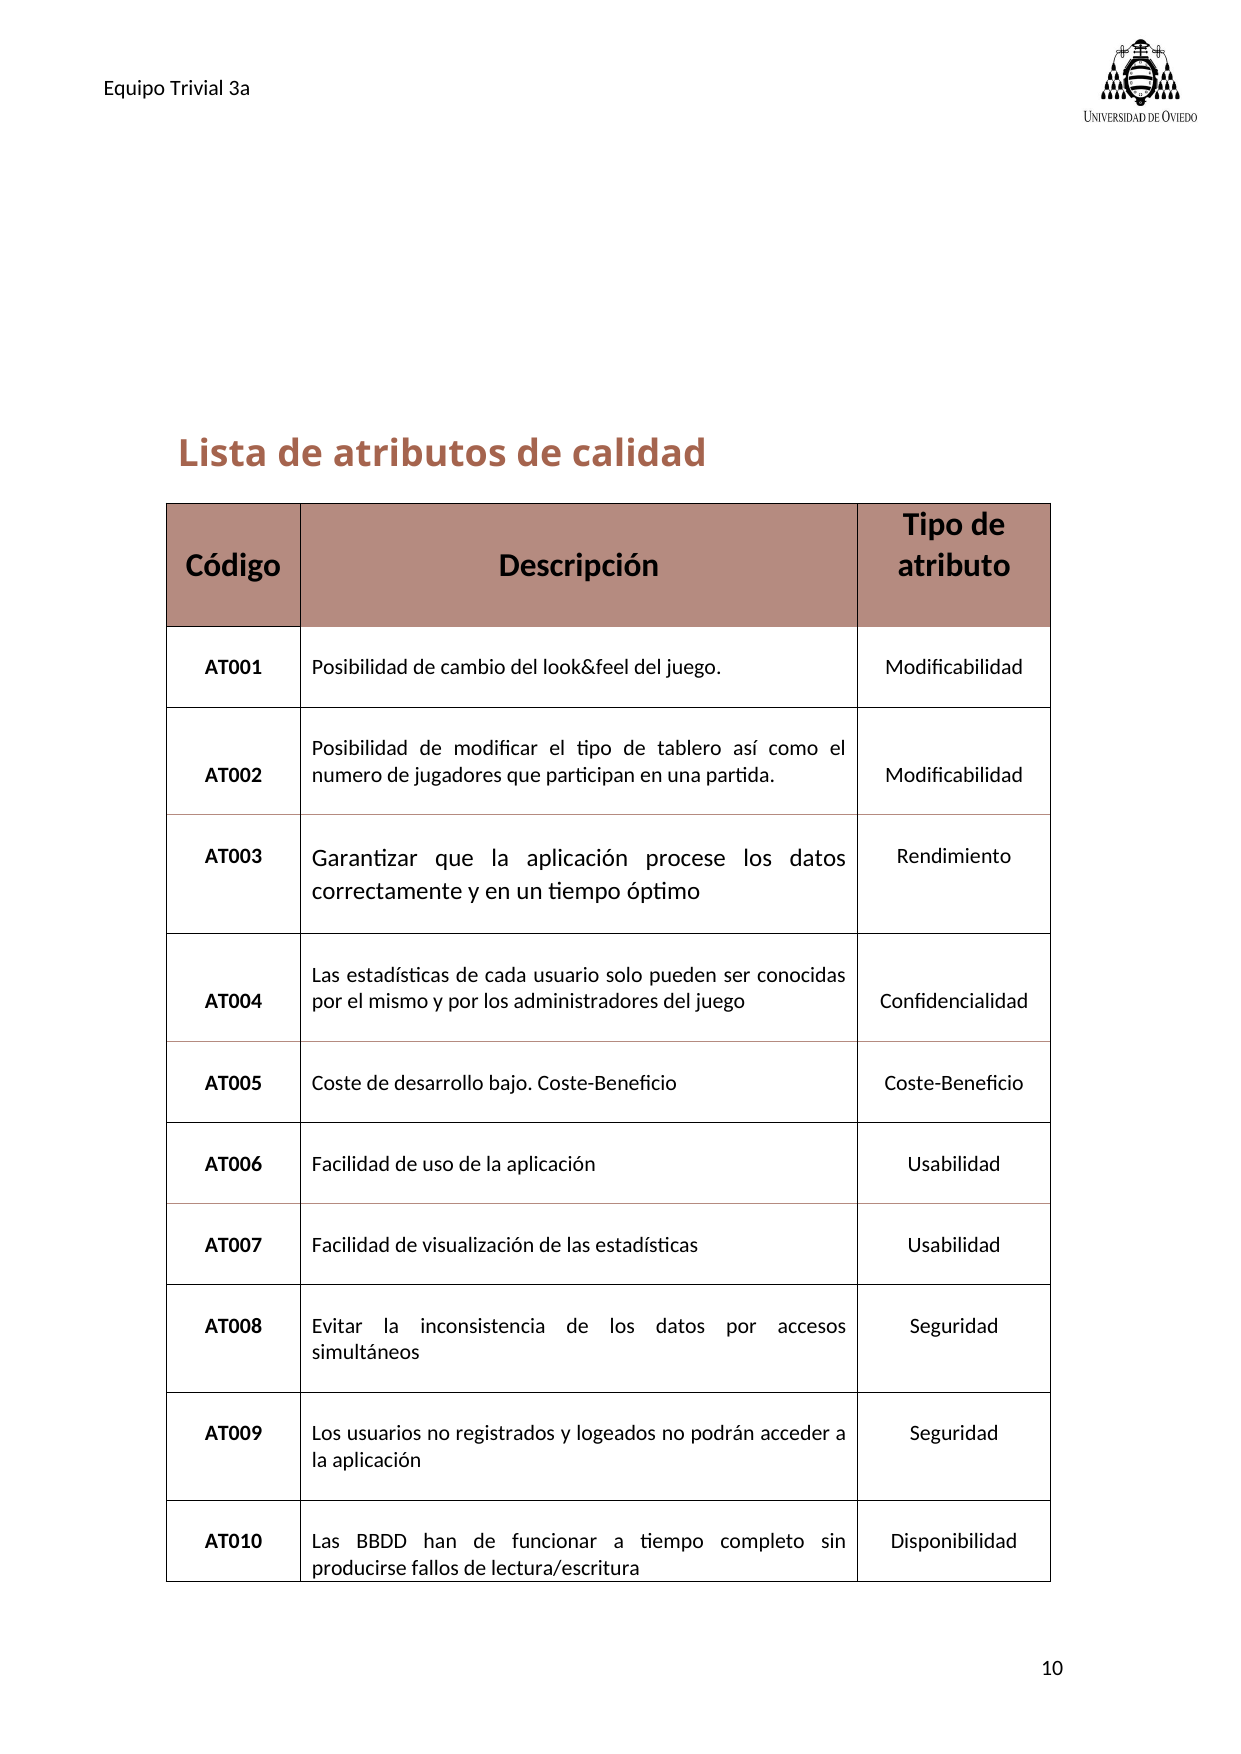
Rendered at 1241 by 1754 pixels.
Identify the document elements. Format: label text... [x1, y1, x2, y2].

table_cell Garantizar que la aplicación procese los datos correctamente y en un tiempo óptimo [301, 815, 857, 933]
table_cell Coste de desarrollo bajo. Coste-Beneficio [301, 1042, 857, 1122]
table_cell Modificabilidad [858, 708, 1050, 814]
table_cell Disponibilidad [858, 1501, 1050, 1581]
table_cell Coste-Beneficio [858, 1042, 1050, 1122]
table_cell AT007 [167, 1204, 300, 1284]
table_cell AT002 [167, 708, 300, 814]
table_cell AT004 [167, 934, 300, 1041]
table_cell Posibilidad de cambio del look&feel del juego. [301, 627, 857, 707]
table_cell Facilidad de visualización de las estadísticas [301, 1204, 857, 1284]
table_header Tipo de atributo [858, 504, 1050, 626]
table_cell AT006 [167, 1123, 300, 1203]
subtitle Lista de atributos de calidad [177, 426, 1063, 477]
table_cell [301, 1501, 857, 1581]
table_cell AT005 [167, 1042, 300, 1122]
table_cell Seguridad [858, 1393, 1050, 1499]
table_cell Rendimiento [858, 815, 1050, 933]
table_header Código [167, 504, 300, 626]
table_header Descripción [301, 504, 857, 626]
table_cell AT010 [167, 1501, 300, 1581]
table_cell Confidencialidad [858, 934, 1050, 1041]
table_cell Facilidad de uso de la aplicación [301, 1123, 857, 1203]
picture [1077, 35, 1198, 123]
table_cell AT001 [167, 627, 300, 707]
table_cell Seguridad [858, 1285, 1050, 1392]
table_cell Modificabilidad [858, 627, 1050, 707]
table_cell AT003 [167, 815, 300, 933]
table_cell Las estadísticas de cada usuario solo pueden ser conocidas por el mismo y por los administradores del juego [301, 934, 857, 1041]
table_cell AT008 [167, 1285, 300, 1392]
table_cell Evitar la inconsistencia de los datos por accesos simultáneos [301, 1285, 857, 1392]
table_cell Los usuarios no registrados y logeados no podrán acceder a la aplicación [301, 1393, 857, 1499]
table_cell Posibilidad de modificar el tipo de tablero así como el numero de jugadores que participan en una partida. [301, 708, 857, 814]
table_cell Usabilidad [858, 1204, 1050, 1284]
table_cell AT009 [167, 1393, 300, 1499]
table_cell Usabilidad [858, 1123, 1050, 1203]
